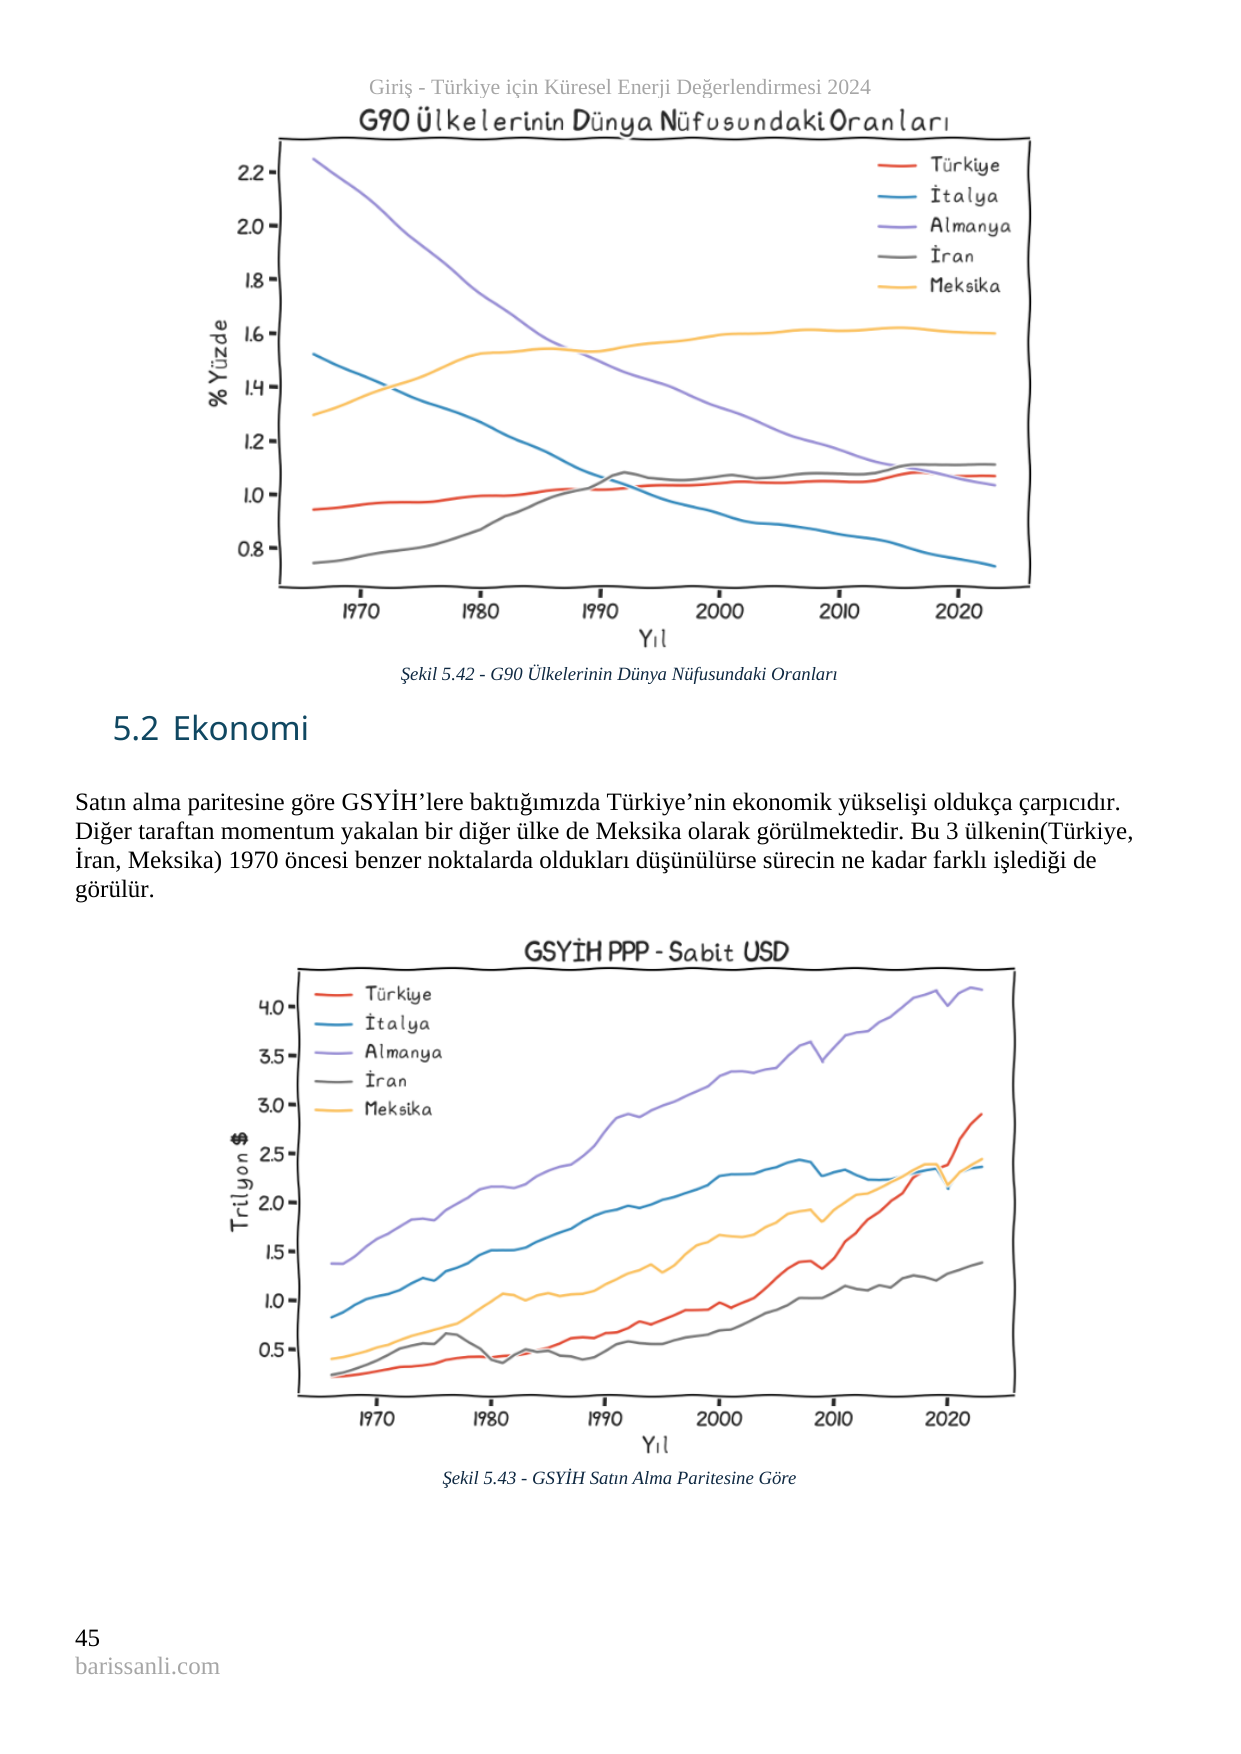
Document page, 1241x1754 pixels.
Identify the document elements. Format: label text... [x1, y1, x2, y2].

picture [208, 931, 1032, 1467]
text Satın alma paritesine göre GSYİH’lere baktığımızda Türkiye’nin ekonomik yükselişi oldukça çarpıcıdır. Diğer taraftan momentum yakalan bir diğer ülke de Meksika olarak görülmektedir. Bu 3 ülkenin(Türkiye, İran, Meksika) 1970 öncesi benzer noktalarda oldukları düşünülürse sürecin ne kadar farklı işlediği de görülür. [75, 787, 1165, 902]
picture [194, 98, 1046, 663]
subtitle Ekonomi [112, 705, 1165, 750]
